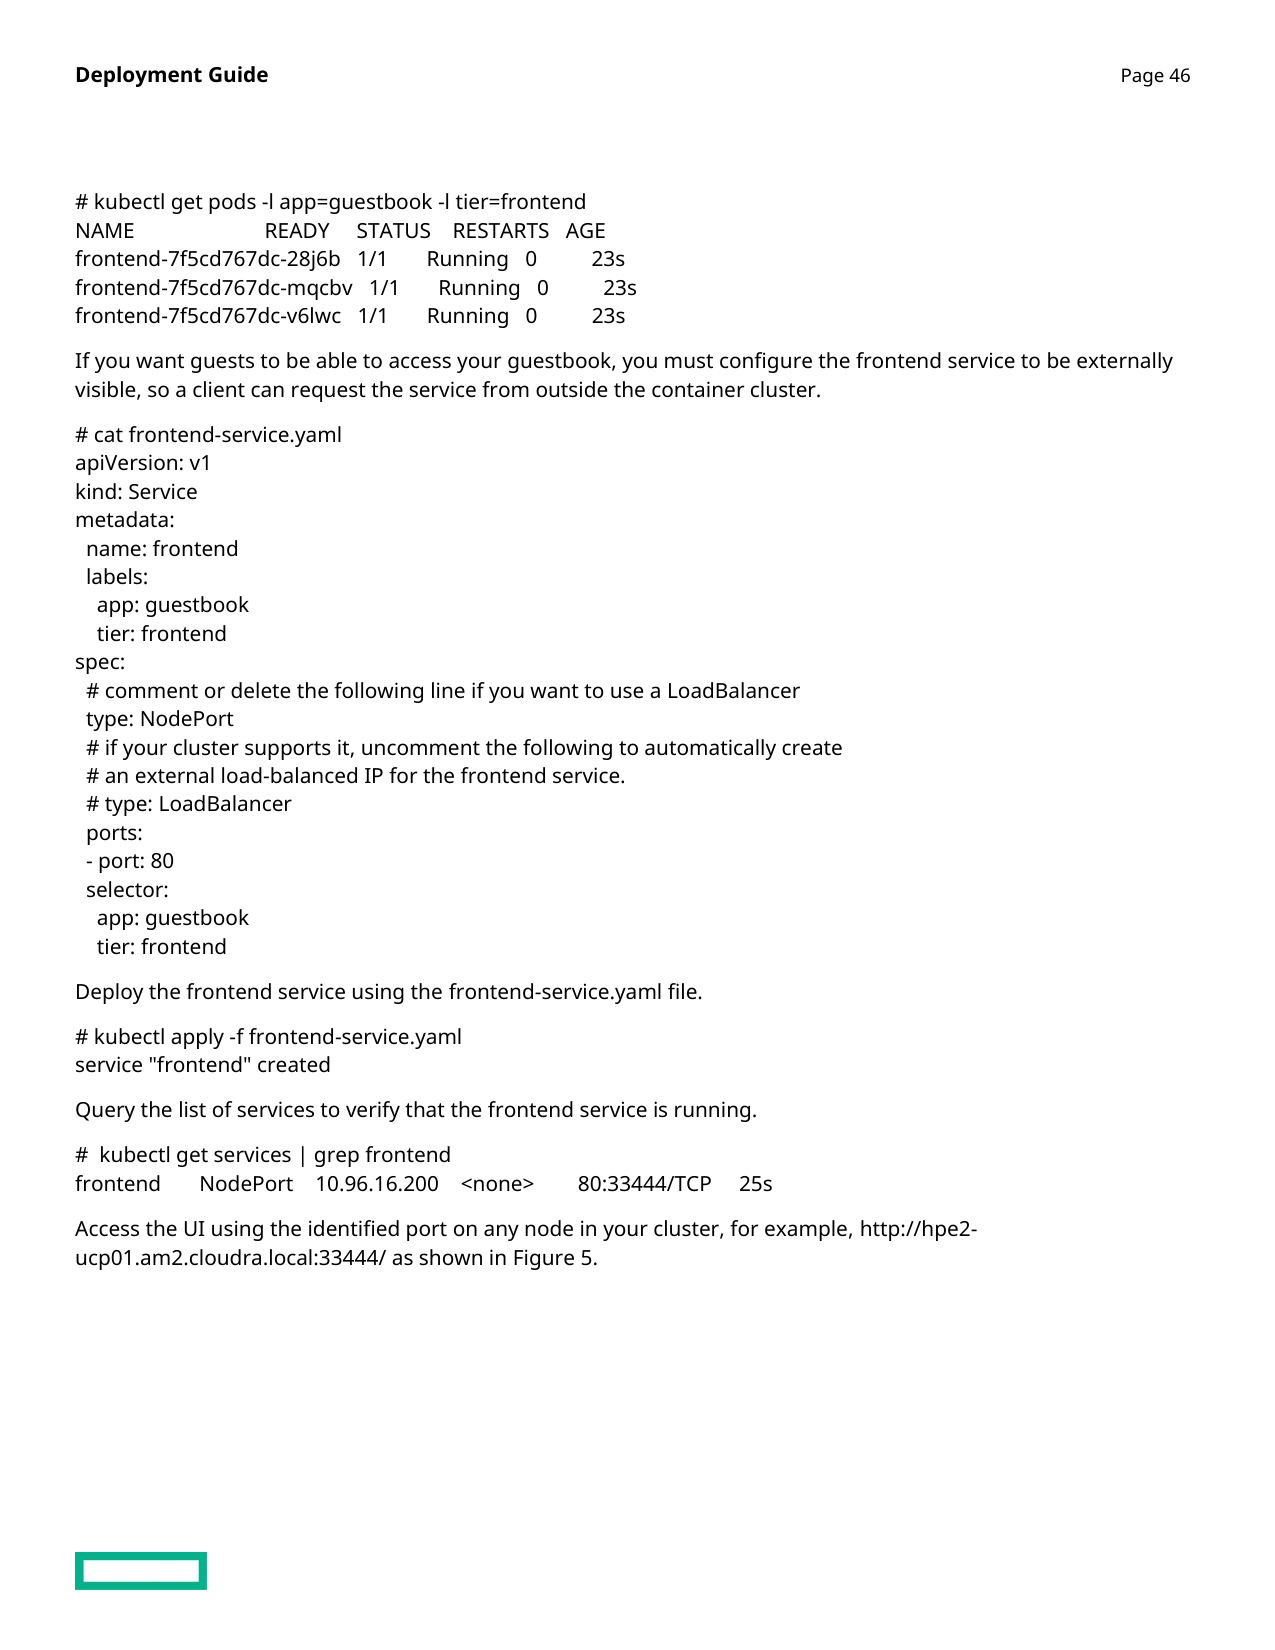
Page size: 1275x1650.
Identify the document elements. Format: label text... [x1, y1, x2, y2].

text Deploy the frontend service using the frontend-service.yaml file. [75, 977, 1200, 1005]
text # kubectl get pods -l app=guestbook -l tier=frontend NAME READY STATUS RESTARTS AGE frontend-7f5cd767dc-28j6b 1/1 Running 0 23s frontend-7f5cd767dc-mqcbv 1/1 Running 0 23s frontend-7f5cd767dc-v6lwc 1/1 Running 0 23s [75, 187, 1200, 330]
text If you want guests to be able to access your guestbook, you must configure the frontend service to be externally visible, so a client can request the service from outside the container cluster. [75, 346, 1200, 403]
text # kubectl apply -f frontend-service.yaml service "frontend" created [75, 1022, 1200, 1079]
picture [75, 1552, 207, 1590]
text # cat frontend-service.yaml apiVersion: v1 kind: Service metadata: name: frontend labels: app: guestbook tier: frontend spec: # comment or delete the following line if you want to use a LoadBalancer type: NodePort # if your cluster supports it, uncomment the following to automatically create # an external load-balanced IP for the frontend service. # type: LoadBalancer ports: - port: 80 selector: app: guestbook tier: frontend [75, 420, 1200, 960]
text Query the list of services to verify that the frontend service is running. [75, 1096, 1200, 1124]
text # kubectl get services | grep frontend frontend NodePort 10.96.16.200 <none> 80:33444/TCP 25s [75, 1141, 1200, 1197]
text Access the UI using the identified port on any node in your cluster, for example, http://hpe2-ucp01.am2.cloudra.local:33444/ as shown in Figure 5. [75, 1214, 1200, 1271]
